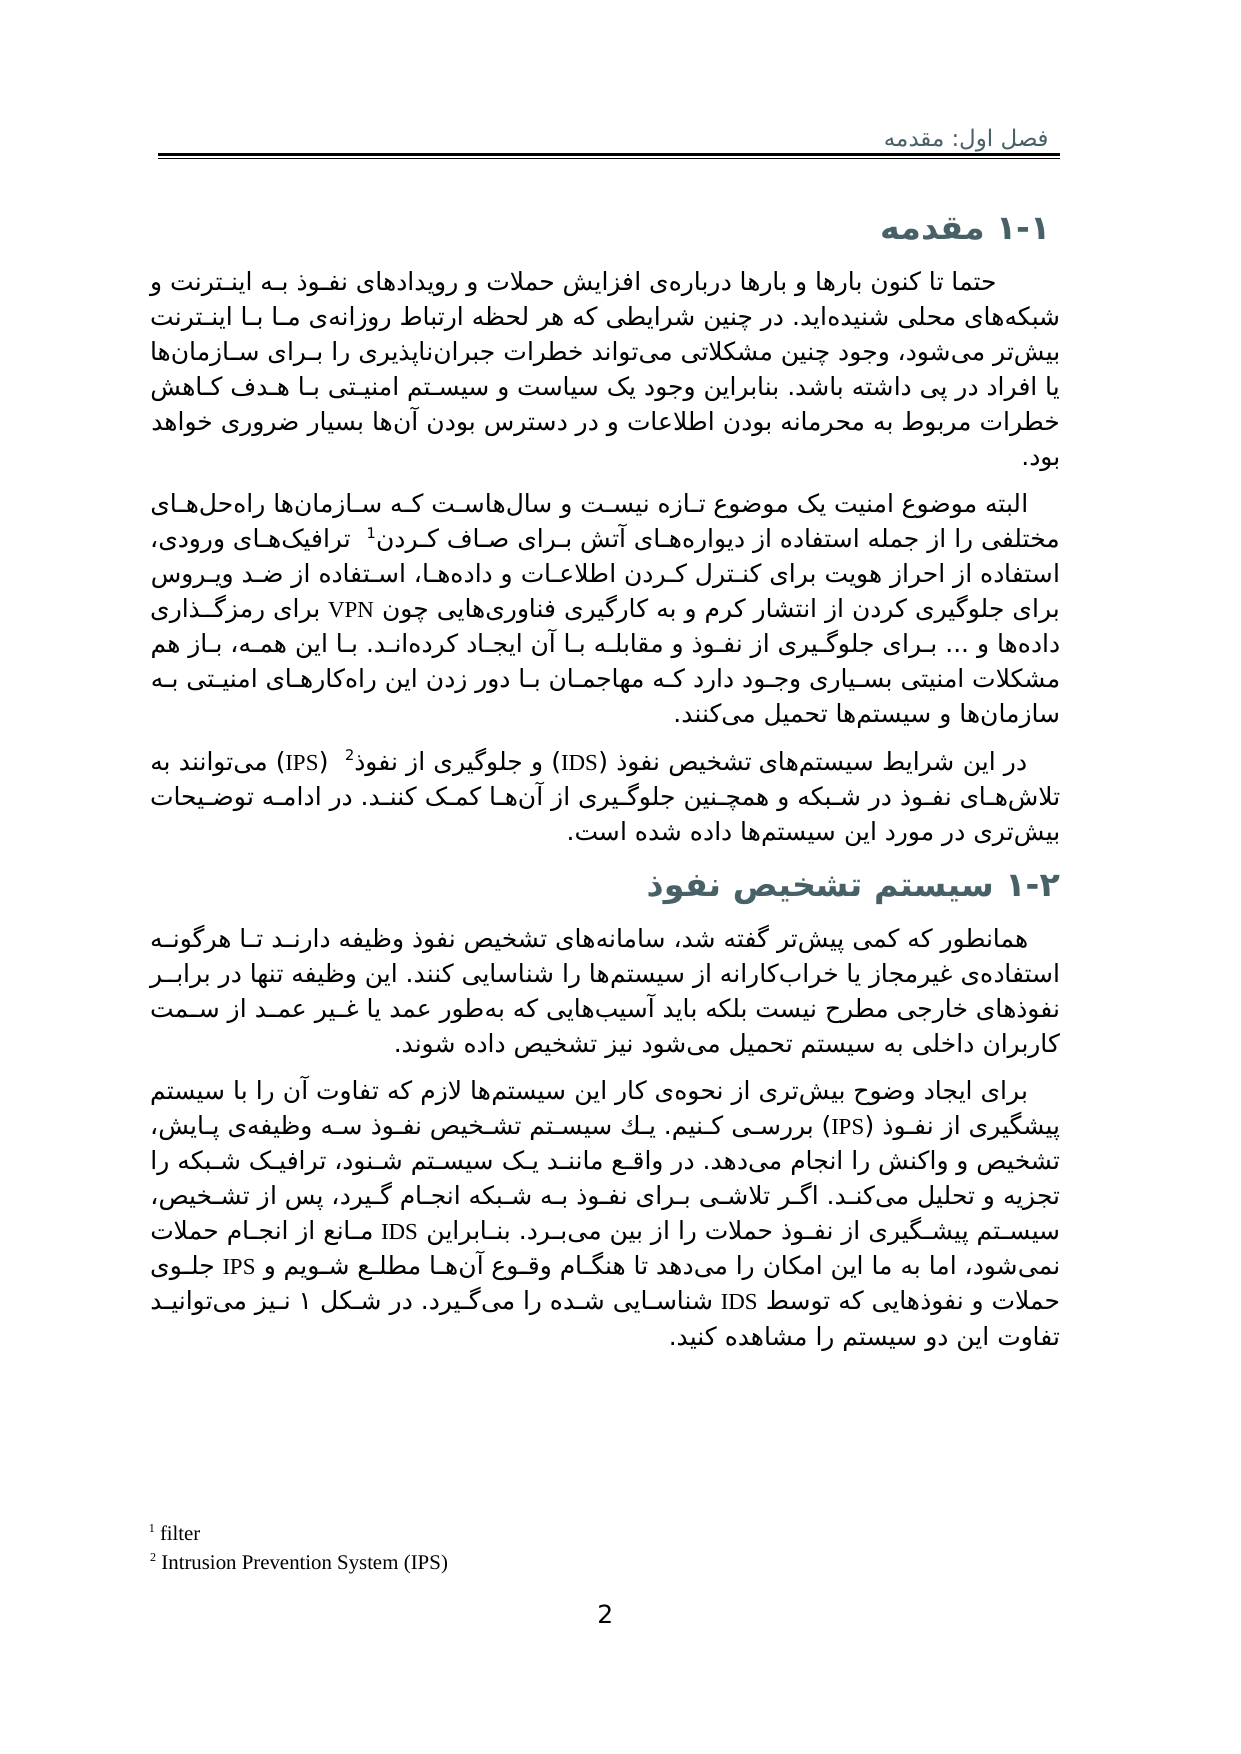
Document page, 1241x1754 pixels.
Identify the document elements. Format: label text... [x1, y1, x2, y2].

text البته موضوع امنیت یک موضوع تازه نیست و سال‌هاست که سازمان‌ها راه‌حل‌های مختلفی را از جمله استفاده از دیواره‌های آتش برای صاف کردن ترافیک‌های ورودی، استفاده از احراز هویت برای کنترل کردن اطلاعات و داده‌ها، استفاده از ضد ویروس برای جلوگیری کردن از انتشار کرم و به کارگیری فناوری‌هایی چون VPN برای رمزگذاری داده‌ها و ... برای جلوگیری از نفوذ و مقابله با آن ایجاد کرده‌اند. با این همه، باز هم مشکلات امنیتی بسیاری وجود دارد که مهاجمان با دور زدن این راه‌کارهای امنیتی به سازمان‌ها و سیستم‌ها تحمیل می‌کنند. [150, 490, 1060, 729]
text حتما تا کنون بارها و بارها درباره‌ی افزایش حملات و رویدادهای نفوذ به اینترنت و شبکه‌های محلی شنیده‌اید. در چنین شرایطی که هر لحظه ارتباط روزانه‌ی ما با اینترنت بیش‌تر می‌شود، وجود چنین مشکلاتی می‌تواند خطرات جبران‌ناپذیری را برای سازمان‌ها یا افراد در پی داشته باشد. بنابراین وجود یک سیاست و سیستم امنیتی با هدف کاهش خطرات مربوط به محرمانه بودن اطلاعات و در دسترس بودن آن‌ها بسیار ضروری خواهد بود. [150, 267, 1060, 471]
subtitle ۱-۱ مقدمه [150, 208, 1051, 247]
subtitle ۱-۲ سیستم تشخیص نفوذ [150, 865, 1060, 904]
text برای ایجاد وضوح بیش‌تری از نحوه‌ی کار این سیستم‌ها لازم که تفاوت آن را با سیستم پیشگیری از نفوذ (IPS) بررسی کنیم. يك سیستم تشخیص نفوذ سه وظیفه‌ی پایش، تشخیص و واکنش را انجام می‌دهد. در واقع مانند یک سیستم شنود، ترافیک شبکه را تجزيه و تحليل می‌کند. اگر تلاشی برای نفوذ به شبکه انجام گیرد، پس از تشخیص، سیستم پیشگیری از نفوذ حملات را از بین می‌برد. بنابراین IDS مانع از انجام حملات نمی‌شود، اما به ما این امکان را می‌دهد تا هنگام وقوع آن‌ها مطلع شویم و IPS جلوی حملات و نفوذهایی که توسط IDS شناسایی شده را می‌گیرد. در شکل ۱ نیز می‌توانید تفاوت این دو سیستم را مشاهده کنید. [150, 1077, 1060, 1351]
text همانطور که کمی پیش‌تر گفته شد،‌ سامانه‌های تشخیص نفوذ وظیفه دارند تا هرگونه استفاده‌ی غیرمجاز یا خراب‌کارانه از سیستم‌ها را شناسایی کنند. این وظیفه تنها در برابر نفوذهای خارجی مطرح نیست بلکه باید آسیب‌هایی که به‌طور عمد یا غیر عمد از سمت کاربران داخلی به سیستم تحمیل می‌شود نیز تشخیص داده شوند. [150, 924, 1060, 1058]
text در این شرایط سیستم‌های تشخیص نفوذ (IDS) و جلوگیری از نفوذ (IPS) می‌توانند به تلاش‌های نفوذ در شبکه و همچنین جلوگیری از آن‌ها کمک کنند. در ادامه توضیحات بیش‌تری در مورد این سیستم‌ها داده شده است. [150, 747, 1060, 847]
